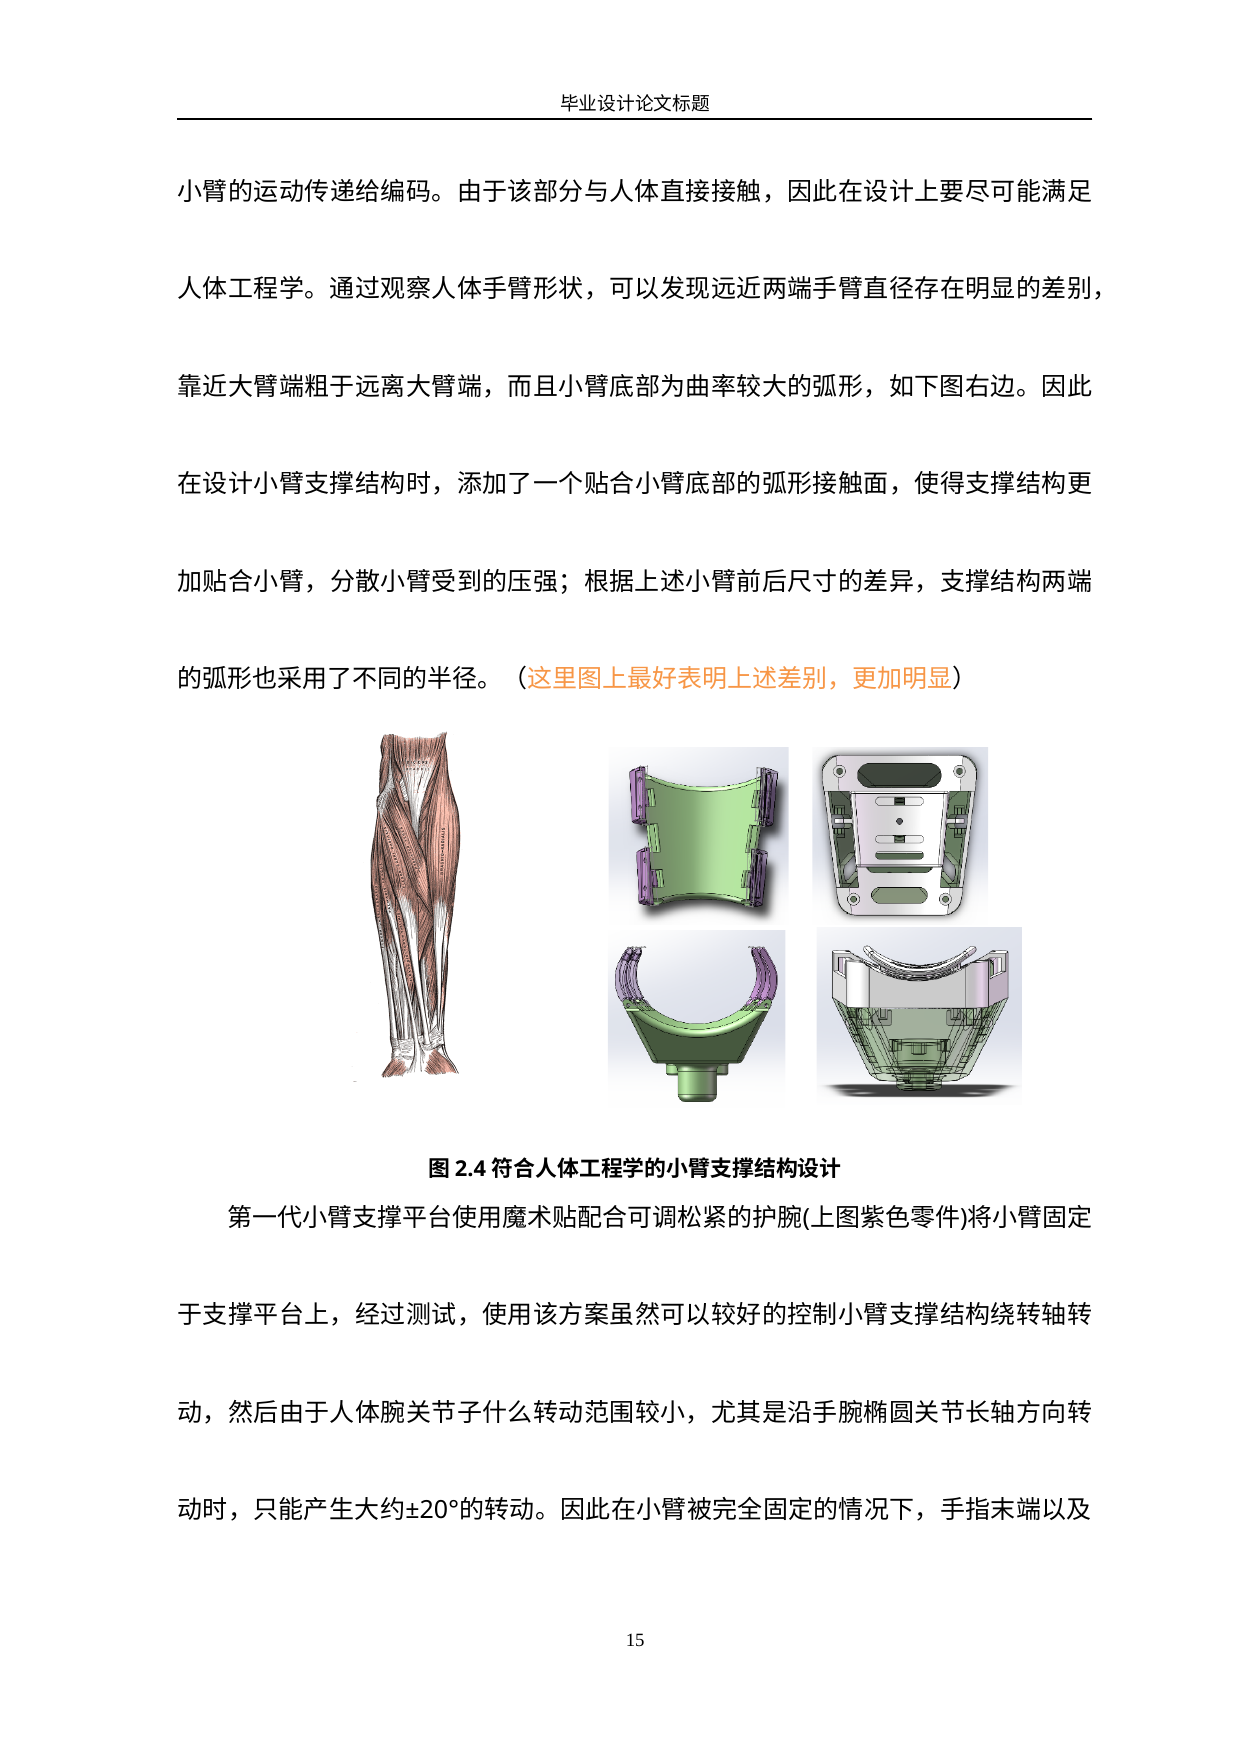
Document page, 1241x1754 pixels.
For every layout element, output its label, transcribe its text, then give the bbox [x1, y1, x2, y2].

picture [816, 927, 1022, 1105]
picture [812, 747, 989, 925]
picture [350, 727, 466, 1082]
picture [607, 930, 786, 1108]
picture [608, 747, 789, 925]
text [177, 1183, 1092, 1540]
text 图2.4 符合人体工程学的小臂支撑结构设计 [177, 1150, 1092, 1183]
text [177, 157, 1092, 709]
